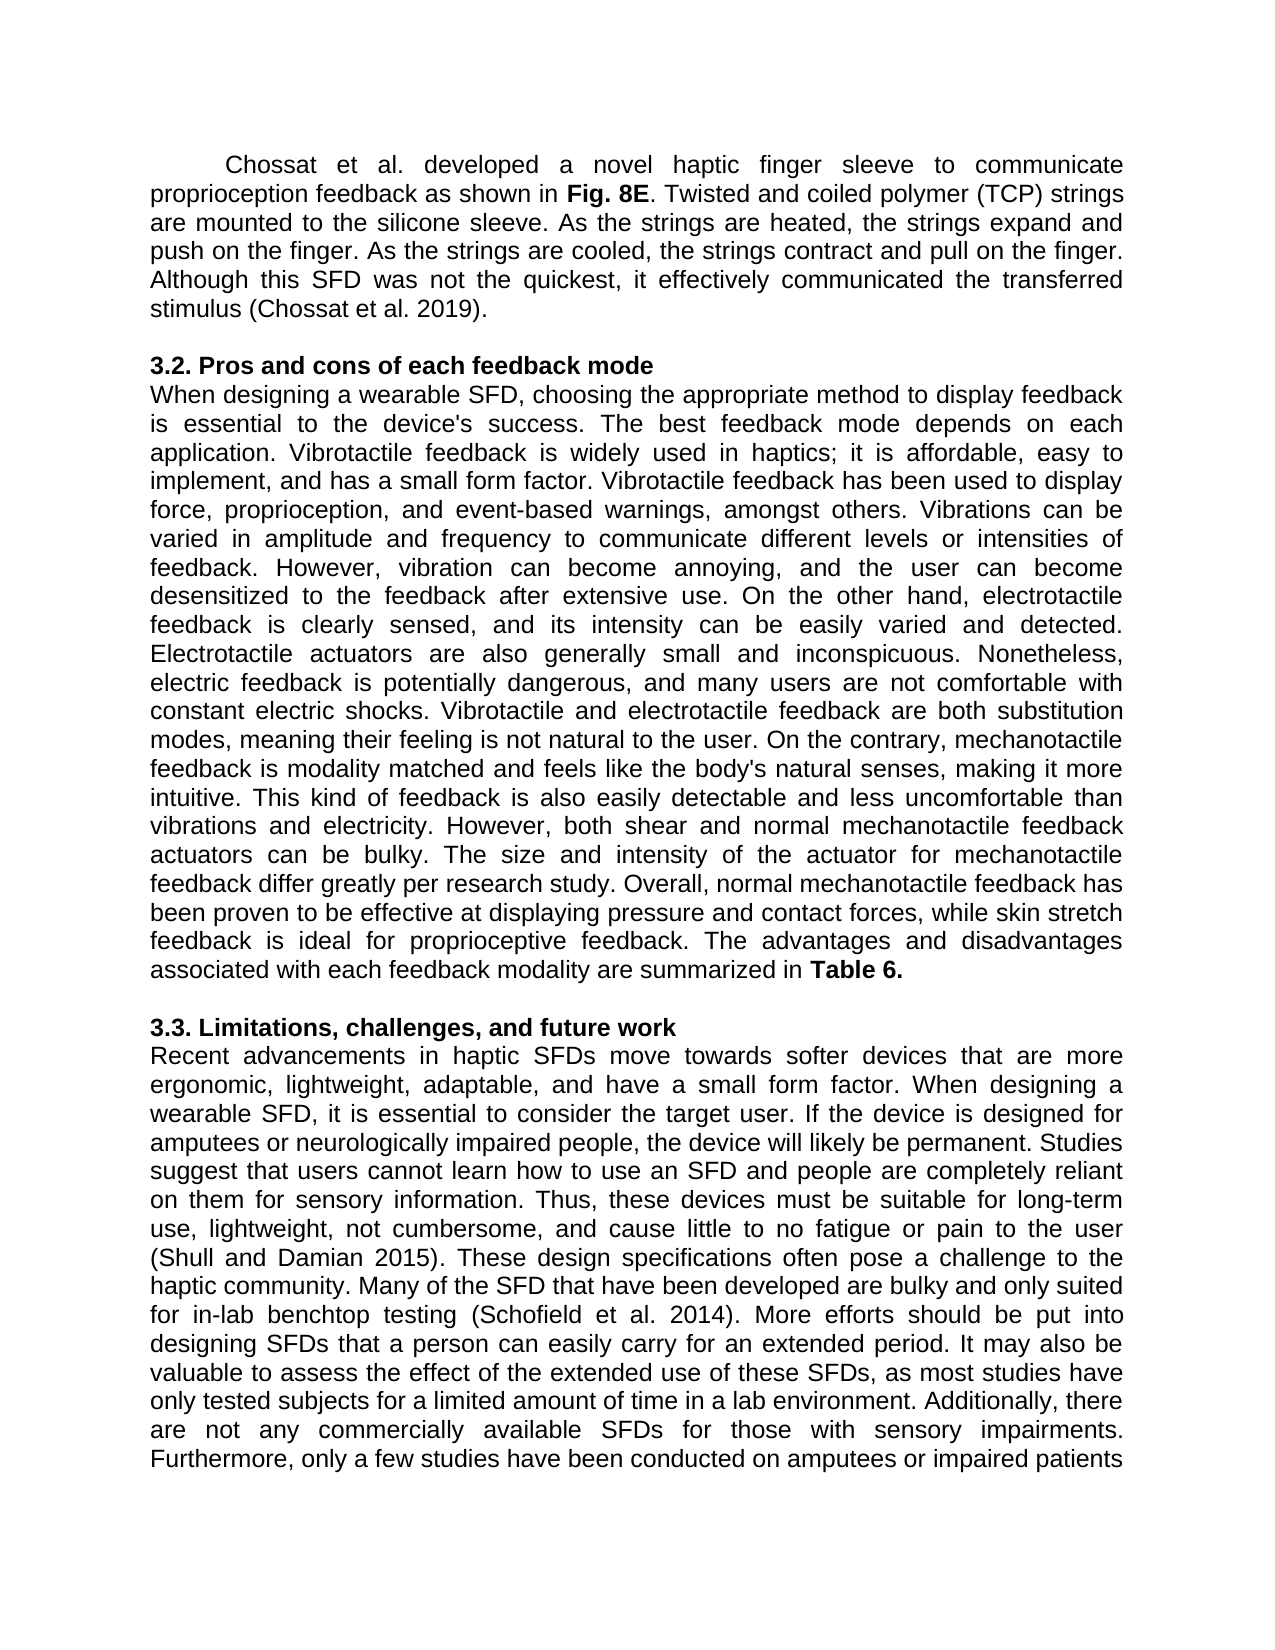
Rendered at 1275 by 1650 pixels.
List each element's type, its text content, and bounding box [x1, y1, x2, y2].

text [150, 1041, 1125, 1472]
text When designing a wearable SFD, choosing the appropriate method to display feedback is essential to the device's success. The best feedback mode depends on each application. Vibrotactile feedback is widely used in haptics; it is affordable, easy to implement, and has a small form factor. Vibrotactile feedback has been used to display force, proprioception, and event-based warnings, amongst others. Vibrations can be varied in amplitude and frequency to communicate different levels or intensities of feedback. However, vibration can become annoying, and the user can become desensitized to the feedback after extensive use. On the other hand, electrotactile feedback is clearly sensed, and its intensity can be easily varied and detected. Electrotactile actuators are also generally small and inconspicuous. Nonetheless, electric feedback is potentially dangerous, and many users are not comfortable with constant electric shocks. Vibrotactile and electrotactile feedback are both substitution modes, meaning their feeling is not natural to the user. On the contrary, mechanotactile feedback is modality matched and feels like the body's natural senses, making it more intuitive. This kind of feedback is also easily detectable and less uncomfortable than vibrations and electricity. However, both shear and normal mechanotactile feedback actuators can be bulky. The size and intensity of the actuator for mechanotactile feedback differ greatly per research study. Overall, normal mechanotactile feedback has been proven to be effective at displaying pressure and contact forces, while skin stretch feedback is ideal for proprioceptive feedback. The advantages and disadvantages associated with each feedback modality are summarized in Table 6. [150, 380, 1125, 984]
text 3.3. Limitations, challenges, and future work [150, 1012, 1125, 1041]
text 3.2. Pros and cons of each feedback mode [150, 351, 1125, 380]
text Chossat et al. developed a novel haptic finger sleeve to communicate proprioception feedback as shown in Fig. 8E. Twisted and coiled polymer (TCP) strings are mounted to the silicone sleeve. As the strings are heated, the strings expand and push on the finger. As the strings are cooled, the strings contract and pull on the finger. Although this SFD was not the quickest, it effectively communicated the transferred stimulus (Chossat et al. 2019). [150, 150, 1125, 322]
